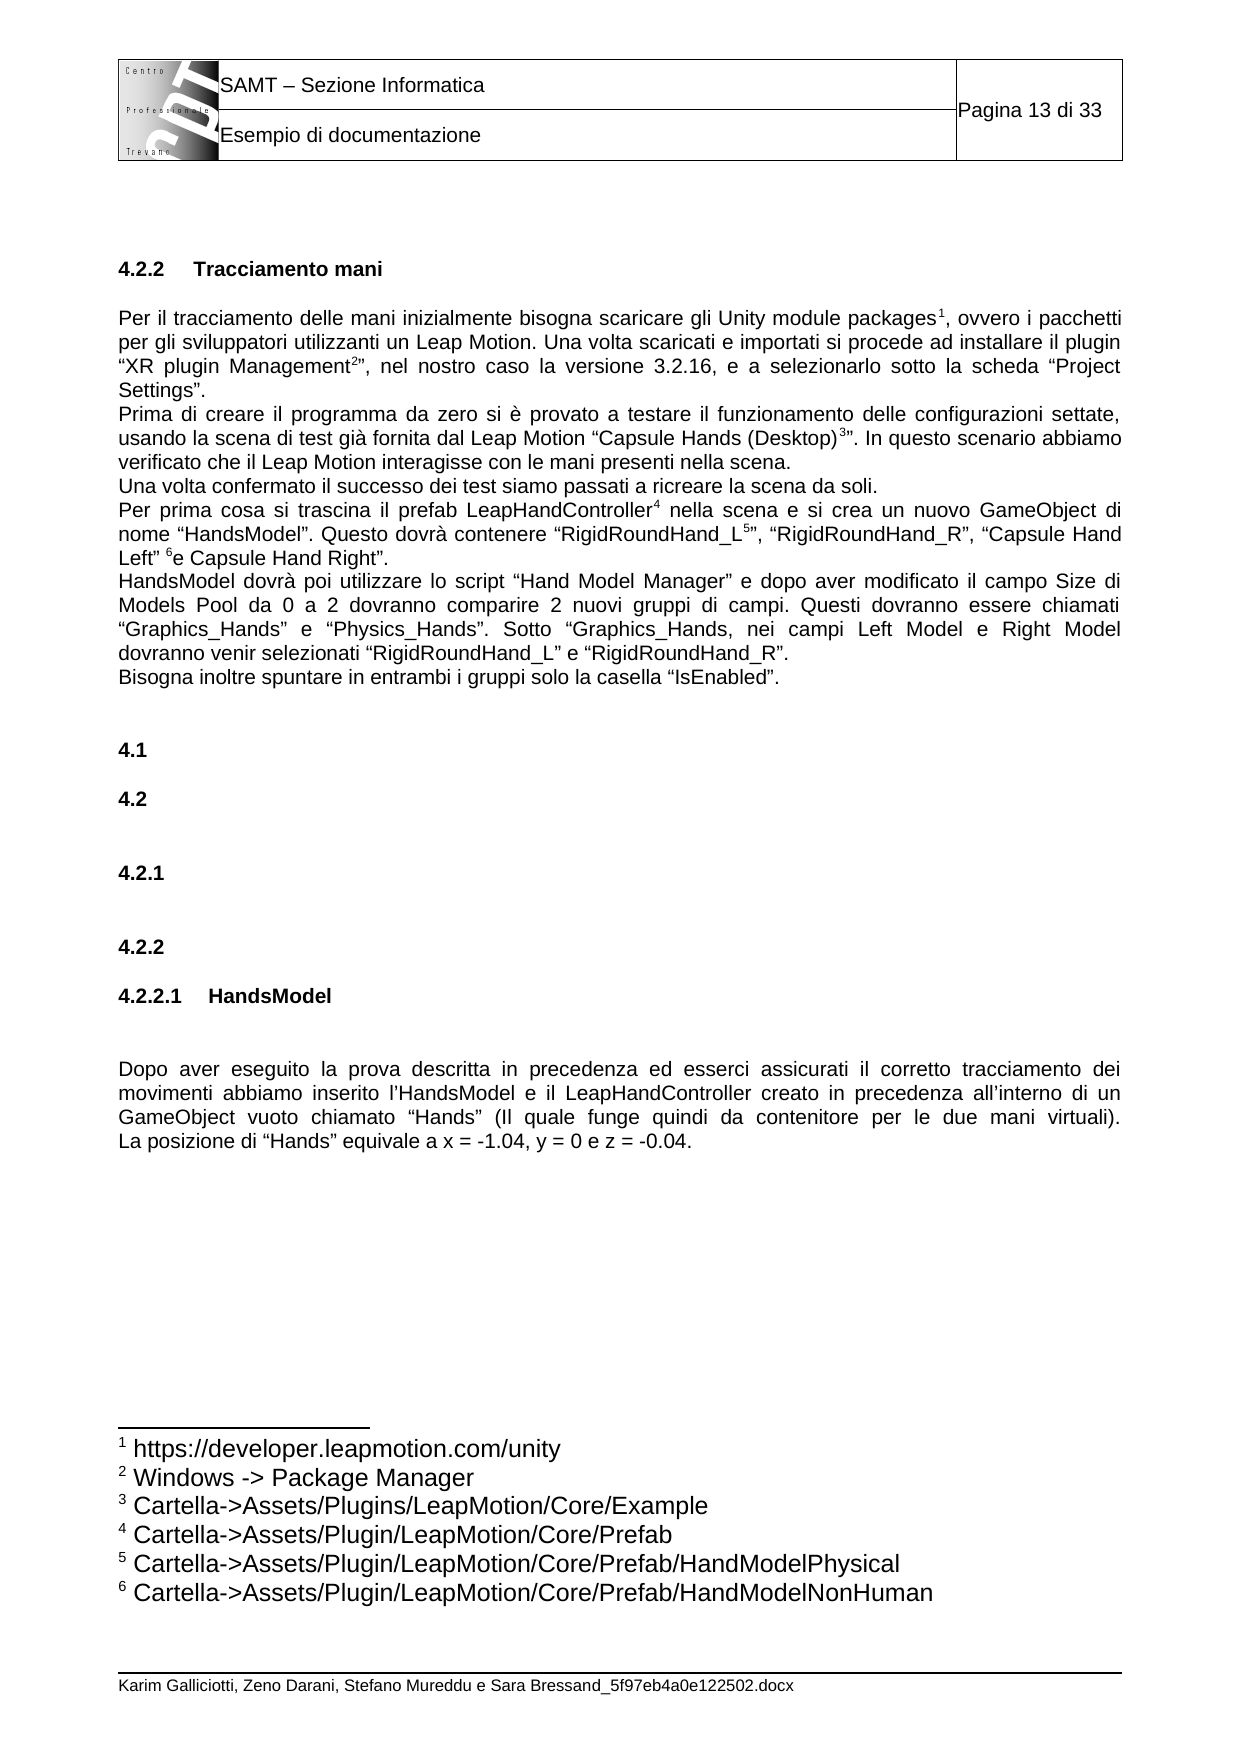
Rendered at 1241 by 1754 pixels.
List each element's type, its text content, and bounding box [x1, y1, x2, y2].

text Prima di creare il programma da zero si è provato a testare il funzionamento delle configurazioni settate, usando la scena di test già fornita dal Leap Motion “Capsule Hands (Desktop)”. In questo scenario abbiamo verificato che il Leap Motion interagisse con le mani presenti nella scena. [118, 402, 1122, 473]
text HandsModel dovrà poi utilizzare lo script “Hand Model Manager” e dopo aver modificato il campo Size di Models Pool da 0 a 2 dovranno comparire 2 nuovi gruppi di campi. Questi dovranno essere chiamati “Graphics_Hands” e “Physics_Hands”. Sotto “Graphics_Hands, nei campi Left Model e Right Model dovranno venir selezionati “RigidRoundHand_L” e “RigidRoundHand_R”. [118, 569, 1122, 665]
text Dopo aver eseguito la prova descritta in precedenza ed esserci assicurati il corretto tracciamento dei movimenti abbiamo inserito l’HandsModel e il LeapHandController creato in precedenza all’interno di un GameObject vuoto chiamato “Hands” (Il quale funge quindi da contenitore per le due mani virtuali). La posizione di “Hands” equivale a x = -1.04, y = 0 e z = -0.04. [118, 1057, 1122, 1153]
subtitle Tracciamento mani [118, 257, 1122, 281]
text Una volta confermato il successo dei test siamo passati a ricreare la scena da soli. [118, 473, 1122, 497]
text Per prima cosa si trascina il prefab LeapHandController nella scena e si crea un nuovo GameObject di nome “HandsModel”. Questo dovrà contenere “RigidRoundHand_L”, “RigidRoundHand_R”, “Capsule Hand Left” e Capsule Hand Right”. [118, 497, 1122, 569]
picture [118, 60, 219, 160]
text Bisogna inoltre spuntare in entrambi i gruppi solo la casella “IsEnabled”. [118, 665, 1122, 689]
subtitle HandsModel [118, 984, 1122, 1008]
text Per il tracciamento delle mani inizialmente bisogna scaricare gli Unity module packages, ovvero i pacchetti per gli sviluppatori utilizzanti un Leap Motion. Una volta scaricati e importati si procede ad installare il plugin “XR plugin Management”, nel nostro caso la versione 3.2.16, e a selezionarlo sotto la scheda “Project Settings”. [118, 306, 1122, 402]
